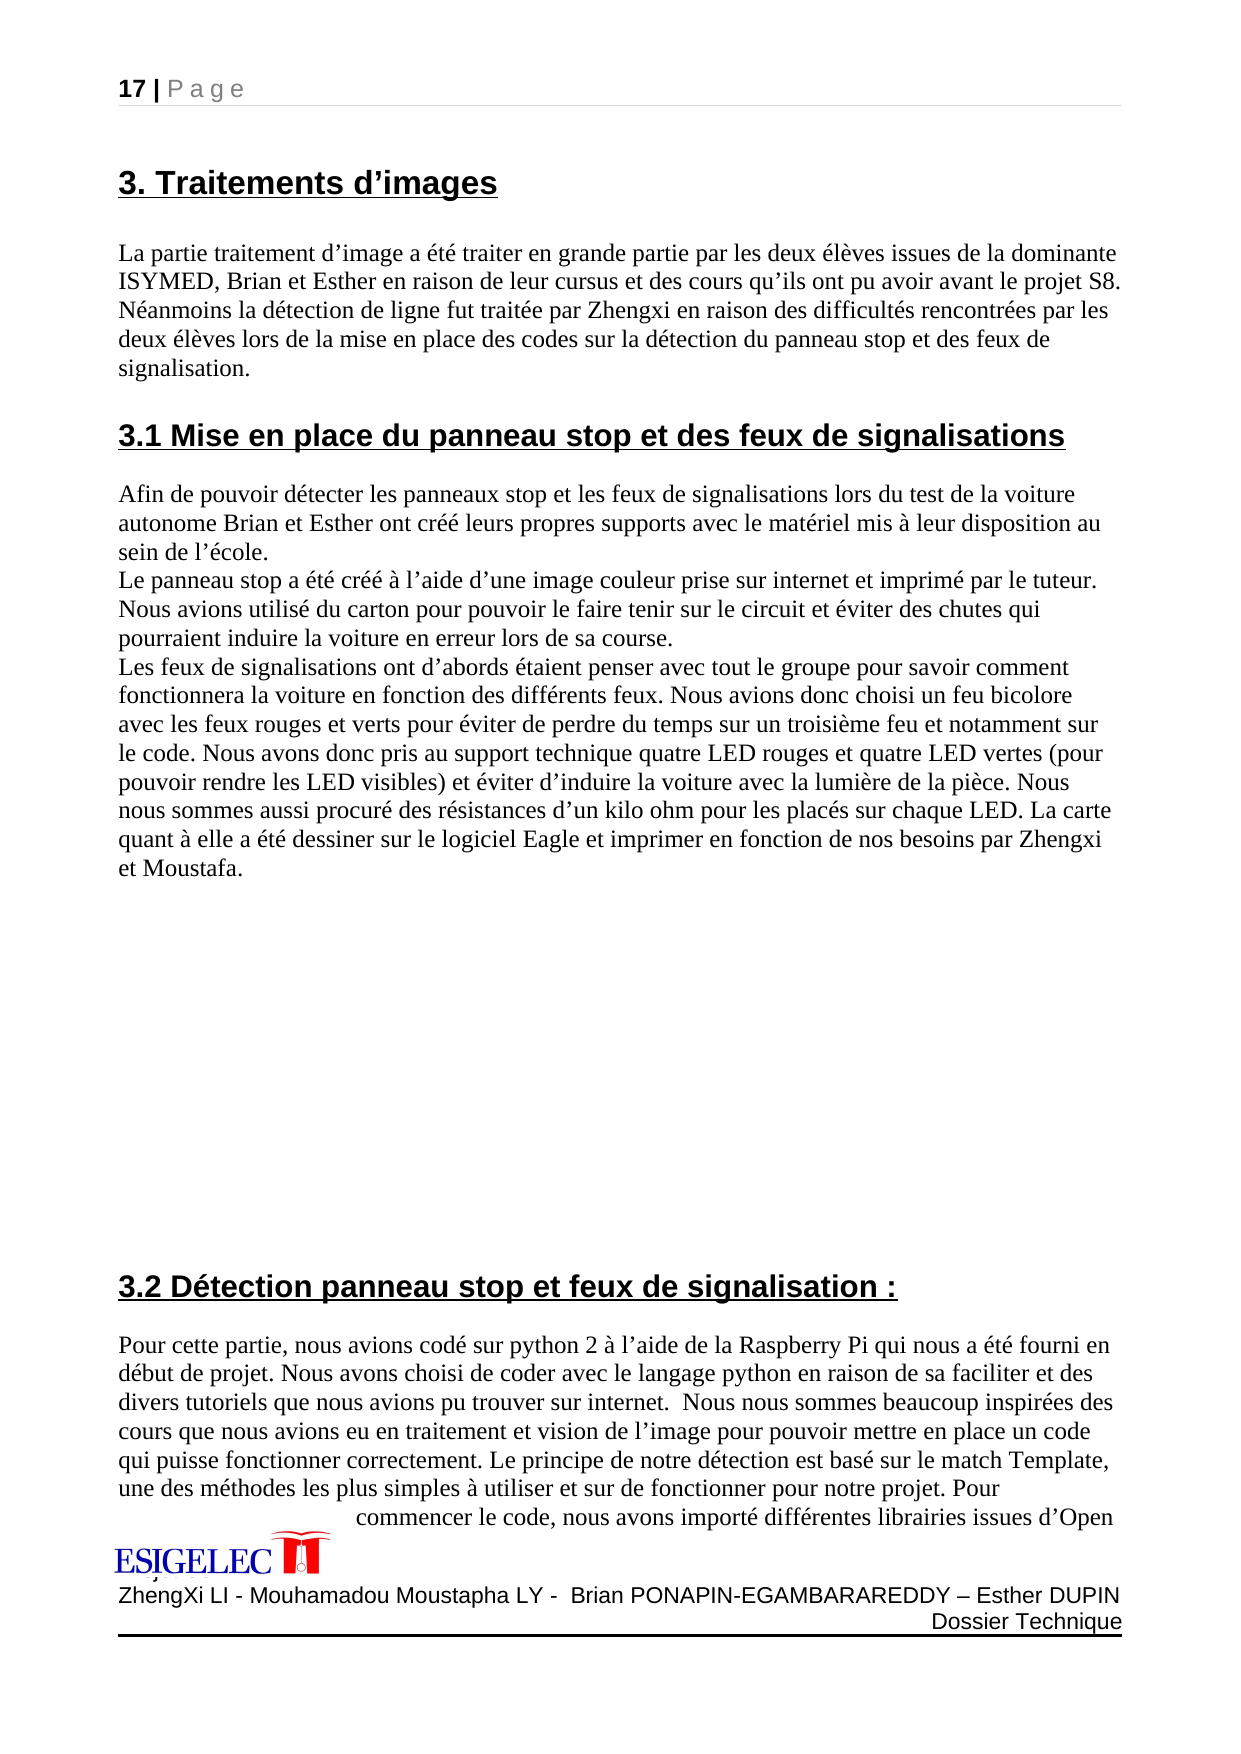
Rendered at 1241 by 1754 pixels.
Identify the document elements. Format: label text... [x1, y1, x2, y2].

subtitle 3. Traitements d’images [118, 163, 1122, 202]
text La partie traitement d’image a été traiter en grande partie par les deux élèves issues de la dominante ISYMED, Brian et Esther en raison de leur cursus et des cours qu’ils ont pu avoir avant le projet S8. Néanmoins la détection de ligne fut traitée par Zhengxi en raison des difficultés rencontrées par les deux élèves lors de la mise en place des codes sur la détection du panneau stop et des feux de signalisation. [118, 238, 1122, 381]
text Le panneau stop a été créé à l’aide d’une image couleur prise sur internet et imprimé par le tuteur. Nous avions utilisé du carton pour pouvoir le faire tenir sur le circuit et éviter des chutes qui pourraient induire la voiture en erreur lors de sa course. [118, 566, 1122, 652]
text Les feux de signalisations ont d’abords étaient penser avec tout le groupe pour savoir comment fonctionnera la voiture en fonction des différents feux. Nous avions donc choisi un feu bicolore avec les feux rouges et verts pour éviter de perdre du temps sur un troisième feu et notamment sur le code. Nous avons donc pris au support technique quatre LED rouges et quatre LED vertes (pour pouvoir rendre les LED visibles) et éviter d’induire la voiture avec la lumière de la pièce. Nous nous sommes aussi procuré des résistances d’un kilo ohm pour les placés sur chaque LED. La carte quant à elle a été dessiner sur le logiciel Eagle et imprimer en fonction de nos besoins par Zhengxi et Moustafa. [118, 652, 1122, 882]
subtitle 3.2 Détection panneau stop et feux de signalisation : [118, 1268, 1122, 1303]
text Afin de pouvoir détecter les panneaux stop et les feux de signalisations lors du test de la voiture autonome Brian et Esther ont créé leurs propres supports avec le matériel mis à leur disposition au sein de l’école. [118, 479, 1122, 566]
picture [111, 1528, 331, 1577]
subtitle 3.1 Mise en place du panneau stop et des feux de signalisations [118, 417, 1122, 453]
